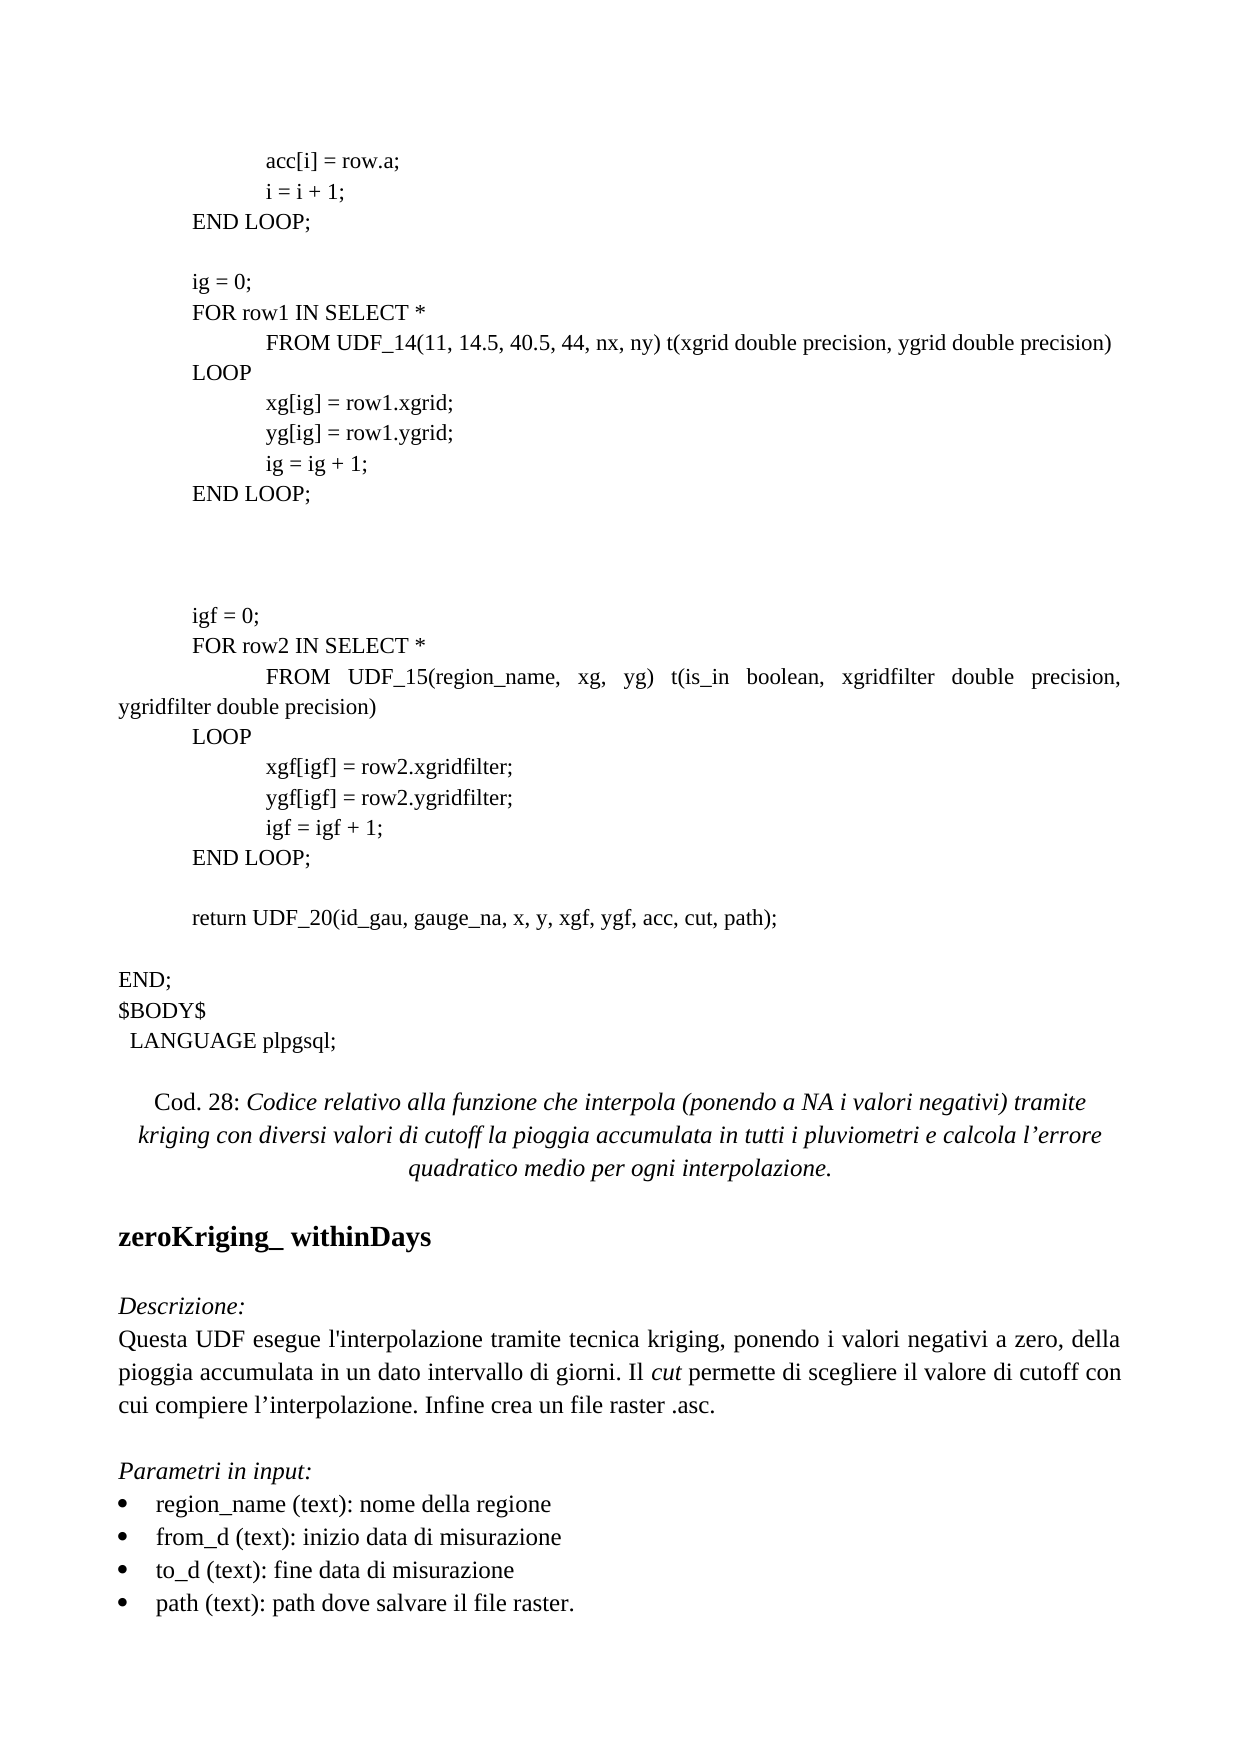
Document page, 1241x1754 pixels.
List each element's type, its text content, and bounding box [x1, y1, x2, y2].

text FOR row1 IN SELECT * [118, 299, 1122, 325]
text Cod. 28: Codice relativo alla funzione che interpola (ponendo a NA i valori negativi) tramite kriging con diversi valori di cutoff la pioggia accumulata in tutti i pluviometri e calcola l’errore quadratico medio per ogni interpolazione. [118, 1087, 1122, 1182]
text LANGUAGE plpgsql; [118, 1027, 1122, 1053]
text END LOOP; [118, 208, 1122, 234]
text END; [118, 967, 1122, 993]
text i = i + 1; [118, 178, 1122, 204]
text xg[ig] = row1.xgrid; [118, 389, 1122, 416]
text ig = 0; [118, 268, 1122, 295]
text igf = igf + 1; [118, 814, 1122, 840]
text Questa UDF esegue l'interpolazione tramite tecnica kriging, ponendo i valori negativi a zero, della pioggia accumulata in un dato intervallo di giorni. Il cut permette di scegliere il valore di cutoff con cui compiere l’interpolazione. Infine crea un file raster .asc. [118, 1324, 1122, 1419]
text Descrizione: [118, 1291, 1122, 1320]
text return UDF_20(id_gau, gauge_na, x, y, xgf, ygf, acc, cut, path); [118, 904, 1122, 931]
text LOOP [118, 359, 1122, 385]
list from_d (text): inizio data di misurazione [118, 1522, 1122, 1551]
text Parametri in input: [118, 1456, 1122, 1485]
text yg[ig] = row1.ygrid; [118, 419, 1122, 446]
text $BODY$ [118, 997, 1122, 1023]
text igf = 0; [118, 602, 1122, 629]
list to_d (text): fine data di misurazione [118, 1555, 1122, 1584]
text END LOOP; [118, 480, 1122, 506]
text FROM UDF_14(11, 14.5, 40.5, 44, nx, ny) t(xgrid double precision, ygrid double precision) [118, 329, 1122, 355]
text ygf[igf] = row2.ygridfilter; [118, 784, 1122, 810]
text xgf[igf] = row2.xgridfilter; [118, 753, 1122, 780]
text zeroKriging_ withinDays [118, 1219, 1122, 1253]
list path (text): path dove salvare il file raster. [118, 1588, 1122, 1617]
text ig = ig + 1; [118, 450, 1122, 476]
text FROM UDF_15(region_name, xg, yg) t(is_in boolean, xgridfilter double precision, ygridfilter double precision) [118, 663, 1122, 719]
text END LOOP; [118, 844, 1122, 870]
text LOOP [118, 723, 1122, 749]
text acc[i] = row.a; [118, 148, 1122, 174]
text FOR row2 IN SELECT * [118, 633, 1122, 659]
list region_name (text): nome della regione [118, 1489, 1122, 1518]
